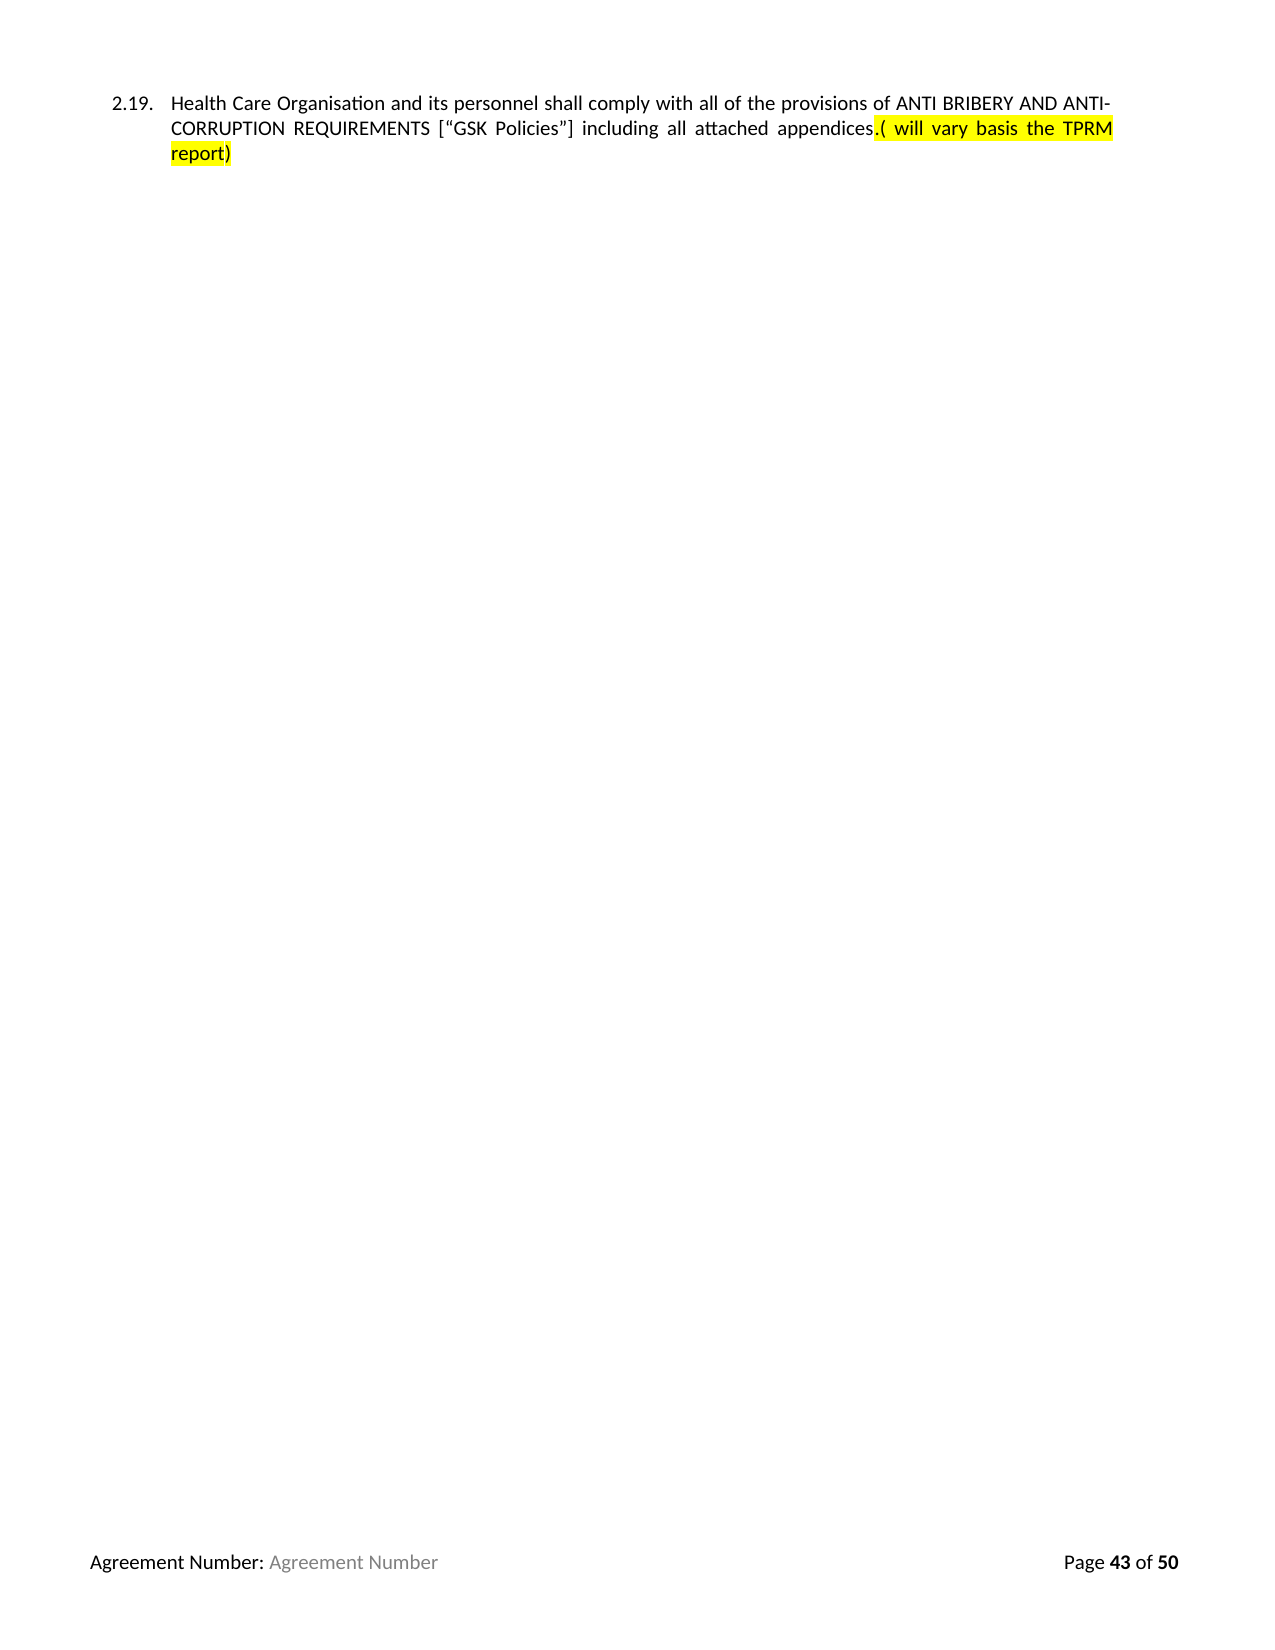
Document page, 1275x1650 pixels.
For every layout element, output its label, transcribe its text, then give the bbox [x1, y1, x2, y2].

list Health Care Organisation and its personnel shall comply with all of the provisions of ANTI BRIBERY AND ANTI-CORRUPTION REQUIREMENTS [“GSK Policies”] including all attached appendices.( will vary basis the TPRM report) [112, 90, 1113, 166]
